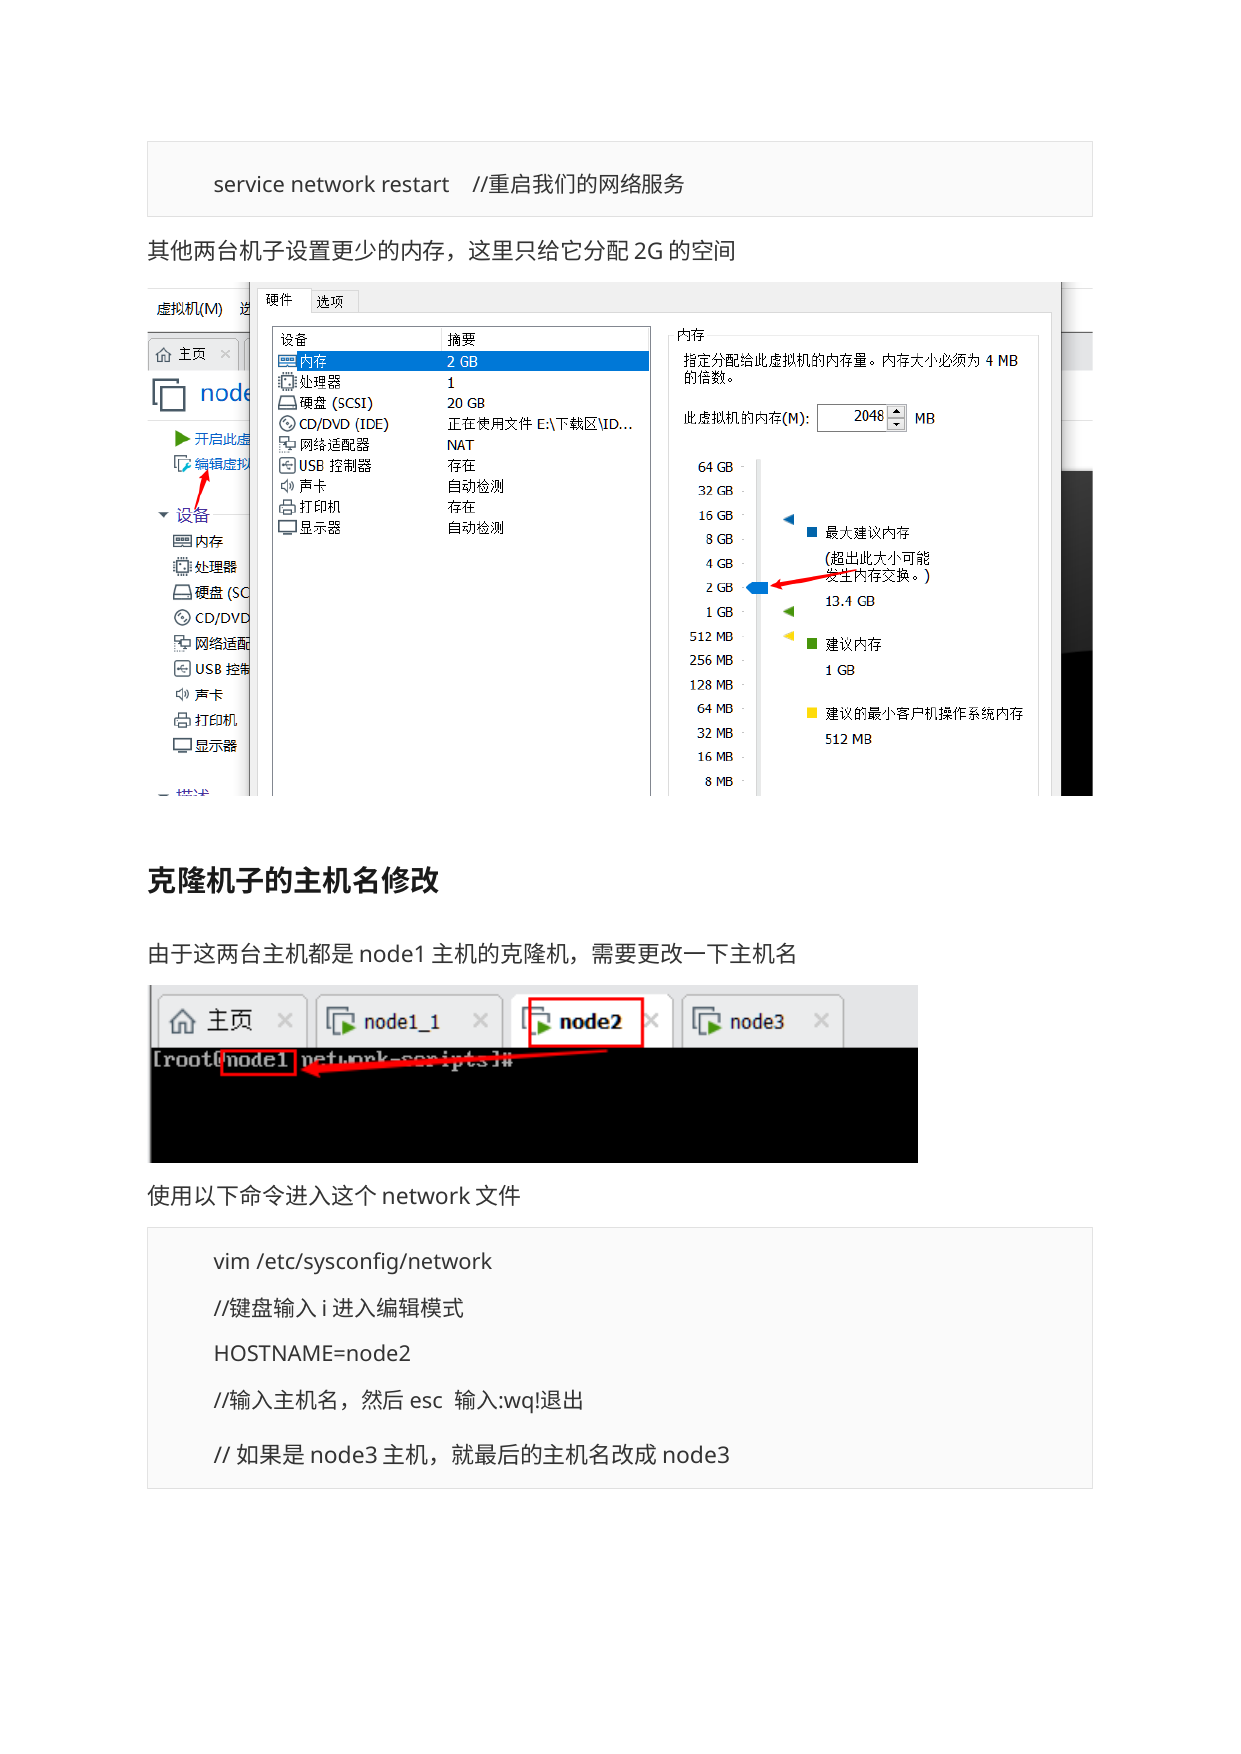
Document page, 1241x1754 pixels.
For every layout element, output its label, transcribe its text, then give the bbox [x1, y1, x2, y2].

subtitle 克隆机子的主机名修改 [148, 858, 1093, 900]
text 由于这两台主机都是node1主机的克隆机，需要更改一下主机名 [148, 936, 1093, 969]
text 其他两台机子设置更少的内存，这里只给它分配2G的空间 [148, 233, 1093, 266]
picture [147, 985, 918, 1163]
picture [147, 282, 1093, 796]
text 使用以下命令进入这个network文件 [148, 1178, 1093, 1211]
